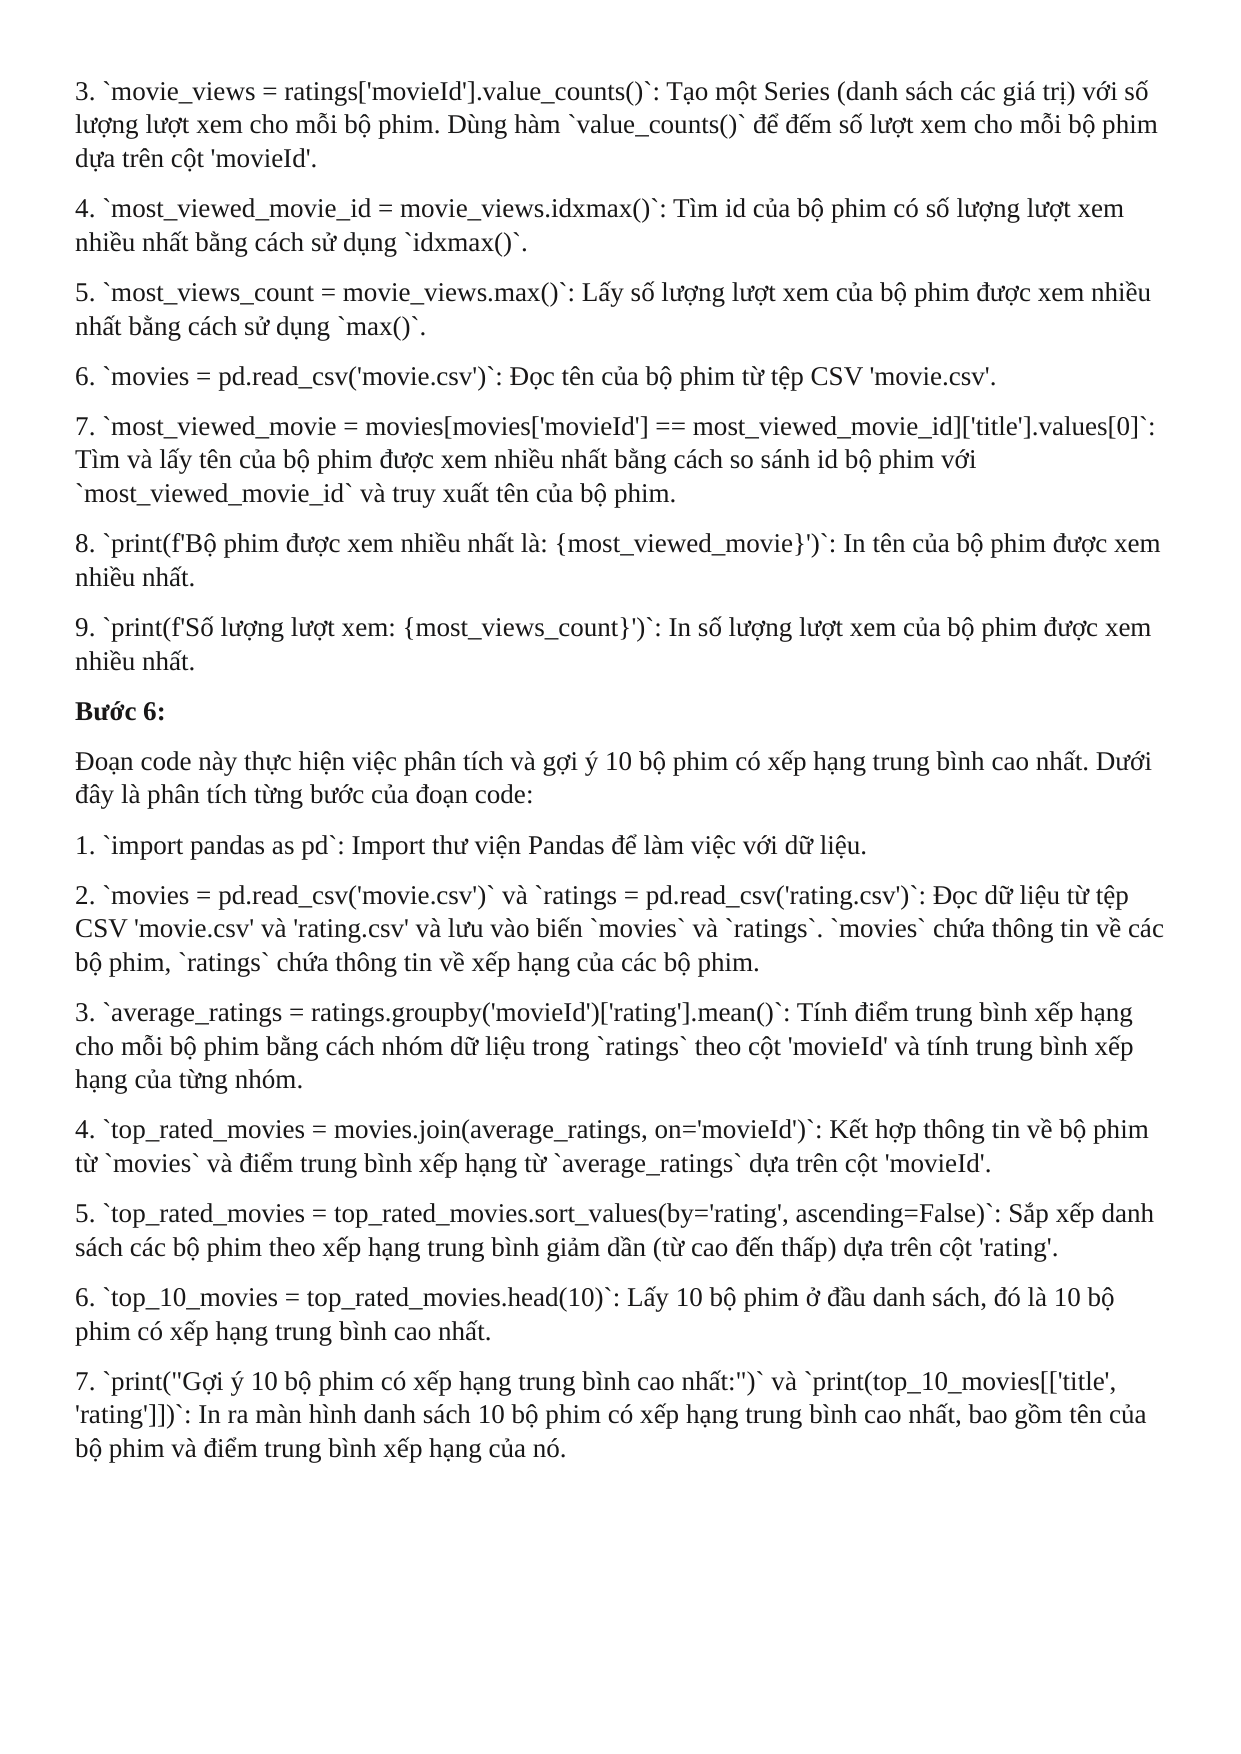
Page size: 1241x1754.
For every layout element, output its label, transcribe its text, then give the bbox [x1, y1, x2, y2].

text 6. `top_10_movies = top_rated_movies.head(10)`: Lấy 10 bộ phim ở đầu danh sách, đó là 10 bộ phim có xếp hạng trung bình cao nhất. [75, 1281, 1165, 1346]
text 1. `import pandas as pd`: Import thư viện Pandas để làm việc với dữ liệu. [75, 829, 1165, 860]
text 3. `movie_views = ratings['movieId'].value_counts()`: Tạo một Series (danh sách các giá trị) với số lượng lượt xem cho mỗi bộ phim. Dùng hàm `value_counts()` để đếm số lượt xem cho mỗi bộ phim dựa trên cột 'movieId'. [75, 75, 1165, 173]
text Bước 6: [75, 695, 1165, 726]
text Đoạn code này thực hiện việc phân tích và gợi ý 10 bộ phim có xếp hạng trung bình cao nhất. Dưới đây là phân tích từng bước của đoạn code: [75, 745, 1165, 810]
text 8. `print(f'Bộ phim được xem nhiều nhất là: {most_viewed_movie}')`: In tên của bộ phim được xem nhiều nhất. [75, 527, 1165, 592]
text 9. `print(f'Số lượng lượt xem: {most_views_count}')`: In số lượng lượt xem của bộ phim được xem nhiều nhất. [75, 611, 1165, 676]
text 3. `average_ratings = ratings.groupby('movieId')['rating'].mean()`: Tính điểm trung bình xếp hạng cho mỗi bộ phim bằng cách nhóm dữ liệu trong `ratings` theo cột 'movieId' và tính trung bình xếp hạng của từng nhóm. [75, 996, 1165, 1094]
text 6. `movies = pd.read_csv('movie.csv')`: Đọc tên của bộ phim từ tệp CSV 'movie.csv'. [75, 360, 1165, 391]
text 5. `most_views_count = movie_views.max()`: Lấy số lượng lượt xem của bộ phim được xem nhiều nhất bằng cách sử dụng `max()`. [75, 276, 1165, 341]
text 4. `most_viewed_movie_id = movie_views.idxmax()`: Tìm id của bộ phim có số lượng lượt xem nhiều nhất bằng cách sử dụng `idxmax()`. [75, 192, 1165, 257]
text 5. `top_rated_movies = top_rated_movies.sort_values(by='rating', ascending=False)`: Sắp xếp danh sách các bộ phim theo xếp hạng trung bình giảm dần (từ cao đến thấp) dựa trên cột 'rating'. [75, 1197, 1165, 1262]
text 4. `top_rated_movies = movies.join(average_ratings, on='movieId')`: Kết hợp thông tin về bộ phim từ `movies` và điểm trung bình xếp hạng từ `average_ratings` dựa trên cột 'movieId'. [75, 1113, 1165, 1178]
text 7. `most_viewed_movie = movies[movies['movieId'] == most_viewed_movie_id]['title'].values[0]`: Tìm và lấy tên của bộ phim được xem nhiều nhất bằng cách so sánh id bộ phim với `most_viewed_movie_id` và truy xuất tên của bộ phim. [75, 410, 1165, 508]
text 7. `print("Gợi ý 10 bộ phim có xếp hạng trung bình cao nhất:")` và `print(top_10_movies[['title', 'rating']])`: In ra màn hình danh sách 10 bộ phim có xếp hạng trung bình cao nhất, bao gồm tên của bộ phim và điểm trung bình xếp hạng của nó. [75, 1365, 1165, 1463]
text 2. `movies = pd.read_csv('movie.csv')` và `ratings = pd.read_csv('rating.csv')`: Đọc dữ liệu từ tệp CSV 'movie.csv' và 'rating.csv' và lưu vào biến `movies` và `ratings`. `movies` chứa thông tin về các bộ phim, `ratings` chứa thông tin về xếp hạng của các bộ phim. [75, 879, 1165, 977]
